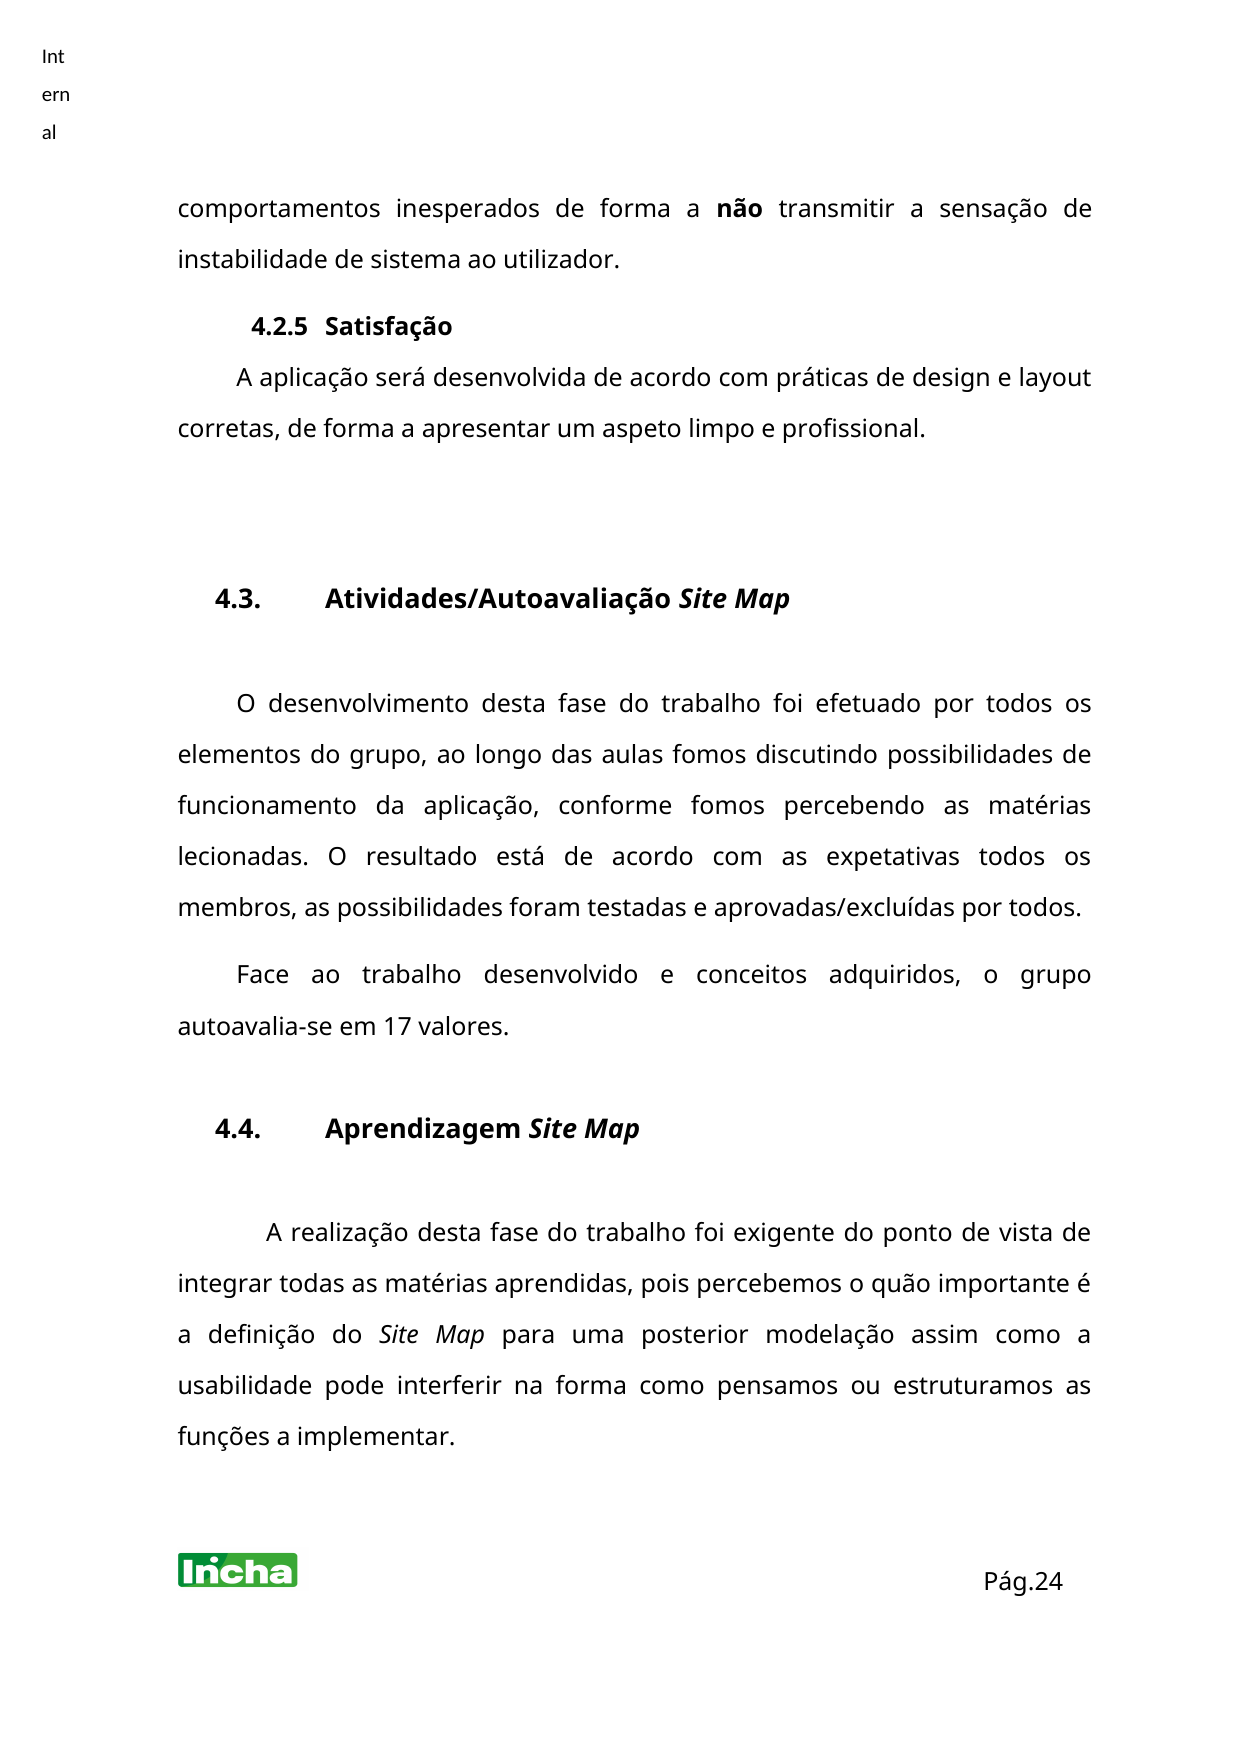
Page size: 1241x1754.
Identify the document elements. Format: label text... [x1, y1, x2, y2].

subtitle Satisfação [177, 309, 1092, 343]
text Face ao trabalho desenvolvido e conceitos adquiridos, o grupo autoavalia-se em 17 valores. [177, 957, 1092, 1042]
text O desenvolvimento desta fase do trabalho foi efetuado por todos os elementos do grupo, ao longo das aulas fomos discutindo possibilidades de funcionamento da aplicação, conforme fomos percebendo as matérias lecionadas. O resultado está de acordo com as expetativas todos os membros, as possibilidades foram testadas e aprovadas/excluídas por todos. [177, 685, 1092, 923]
text A realização desta fase do trabalho foi exigente do ponto de vista de integrar todas as matérias aprendidas, pois percebemos o quão importante é a definição do Site Map para uma posterior modelação assim como a usabilidade pode interferir na forma como pensamos ou estruturamos as funções a implementar. [177, 1214, 1092, 1453]
picture [177, 1547, 309, 1591]
subtitle Aprendizagem Site Map [215, 1109, 1092, 1146]
subtitle Atividades/Autoavaliação Site Map [215, 580, 1092, 617]
text A aplicação será desenvolvida de acordo com práticas de design e layout corretas, de forma a apresentar um aspeto limpo e profissional. [177, 360, 1092, 445]
